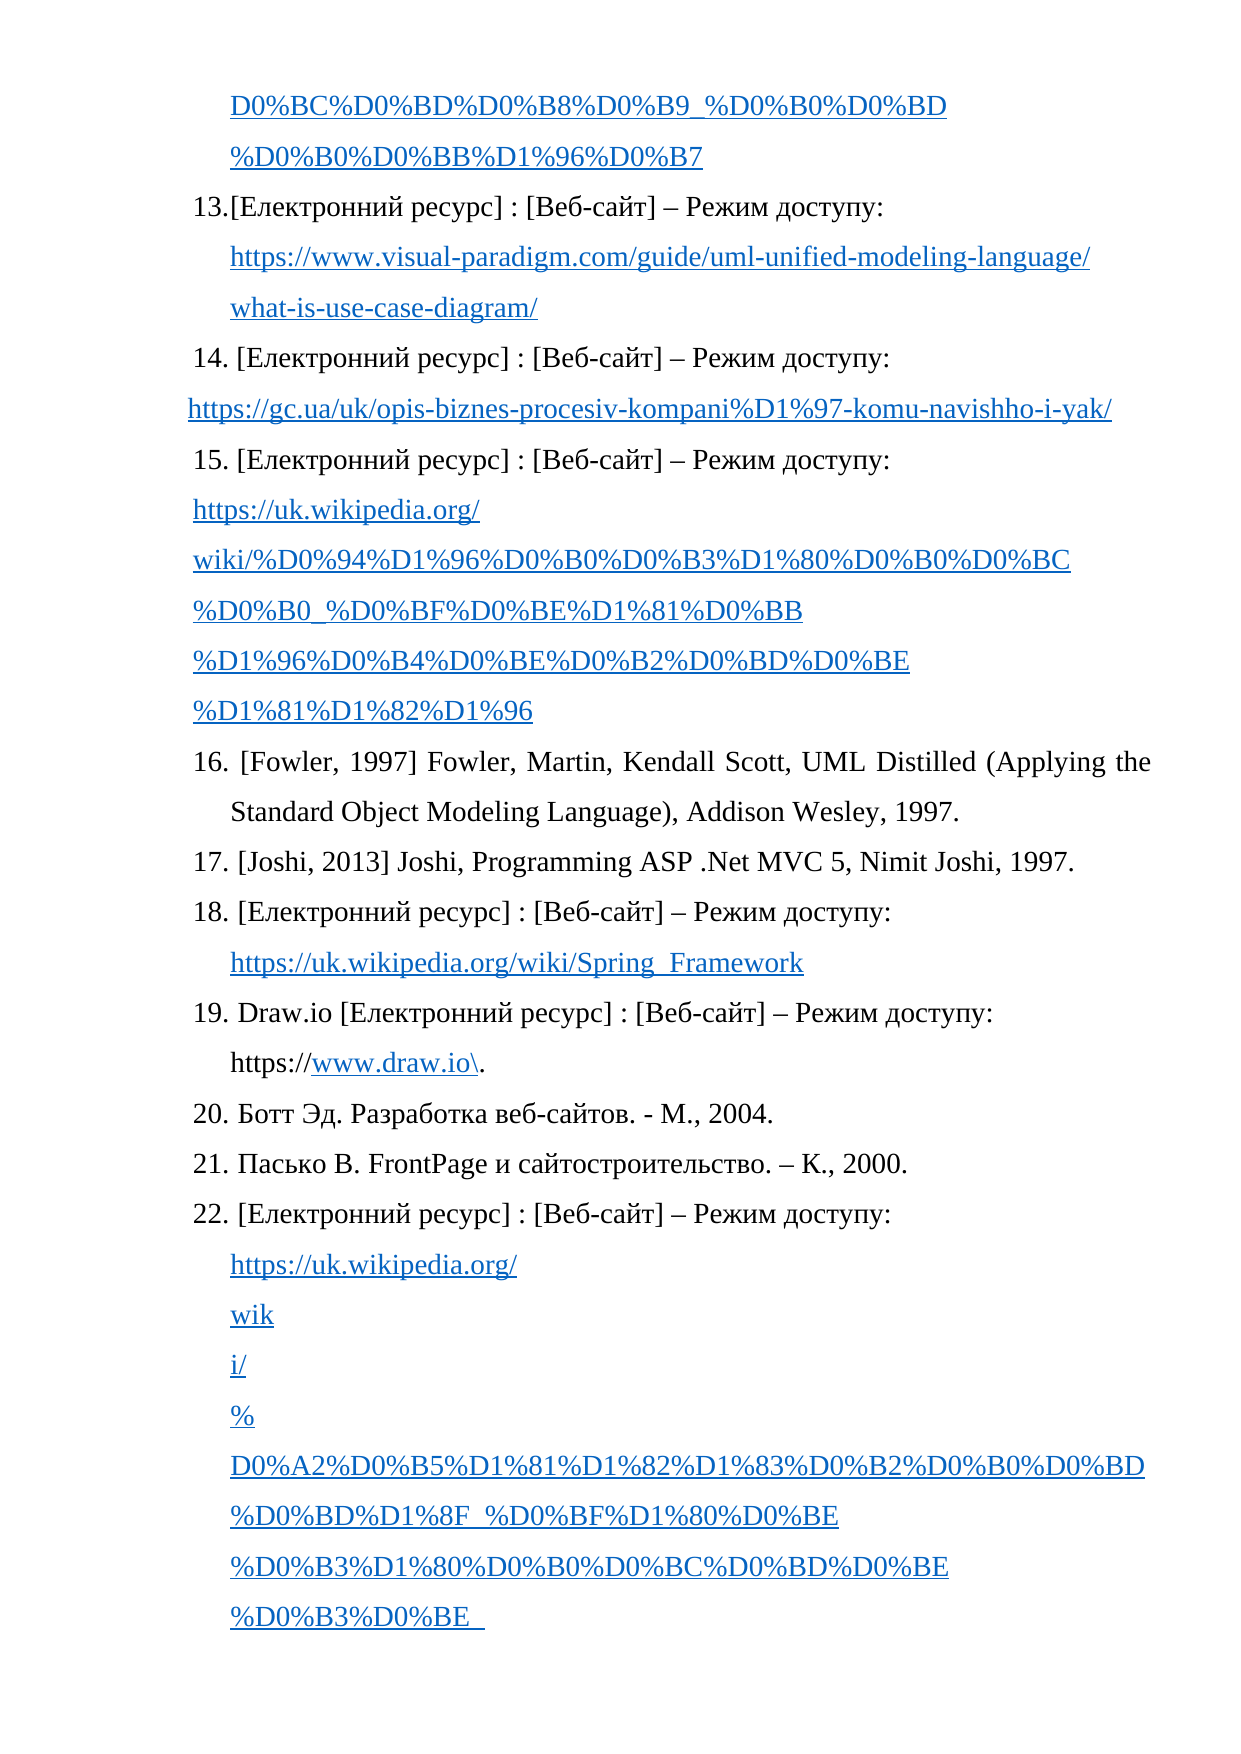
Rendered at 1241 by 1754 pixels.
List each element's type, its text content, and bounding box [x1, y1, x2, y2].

list [Електронний ресурс] : [Веб-сайт] – Режим доступу: [192, 189, 1152, 223]
list [Joshi, 2013] Joshi, Programming ASP .Net MVC 5, Nimit Joshi, 1997. [193, 844, 1152, 878]
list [230, 1247, 1152, 1632]
list https://www.visual-paradigm.com/guide/uml-unified-modeling-language/what-is-use-case-diagram/ [230, 239, 1152, 323]
text https://gc.ua/uk/opis-biznes-procesiv-kompani%D1%97-komu-navishho-i-yak/ [148, 391, 1152, 425]
list [Електронний ресурс] : [Веб-сайт] – Режим доступу: https://uk.wikipedia.org/wiki/Spring_Framework [193, 894, 1152, 978]
list [Fowler, 1997] Fowler, Martin, Kendall Scott, UML Distilled (Applying the Standard Object Modeling Language), Addison Wesley, 1997. [193, 744, 1152, 827]
text 15. [Електронний ресурс] : [Веб-сайт] – Режим доступу: [193, 442, 1152, 475]
list Draw.io [Електронний ресурс] : [Веб-сайт] – Режим доступу: https://www.draw.io\. [193, 995, 1152, 1079]
list [Електронний ресурс] : [Веб-сайт] – Режим доступу: [192, 340, 1152, 374]
list Пасько В. FrontPage и сайтостроительство. – К., 2000. [193, 1146, 1152, 1180]
text https://uk.wikipedia.org/wiki/%D0%94%D1%96%D0%B0%D0%B3%D1%80%D0%B0%D0%BC%D0%B0_%D0%BF%D0%BE%D1%81%D0%BB%D1%96%D0%B4%D0%BE%D0%B2%D0%BD%D0%BE%D1%81%D1%82%D1%96 [193, 492, 1152, 727]
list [192, 88, 1152, 172]
list Ботт Эд. Разработка веб-сайтов. - М., 2004. [193, 1096, 1152, 1129]
list [Електронний ресурс] : [Веб-сайт] – Режим доступу: [193, 1196, 1152, 1230]
